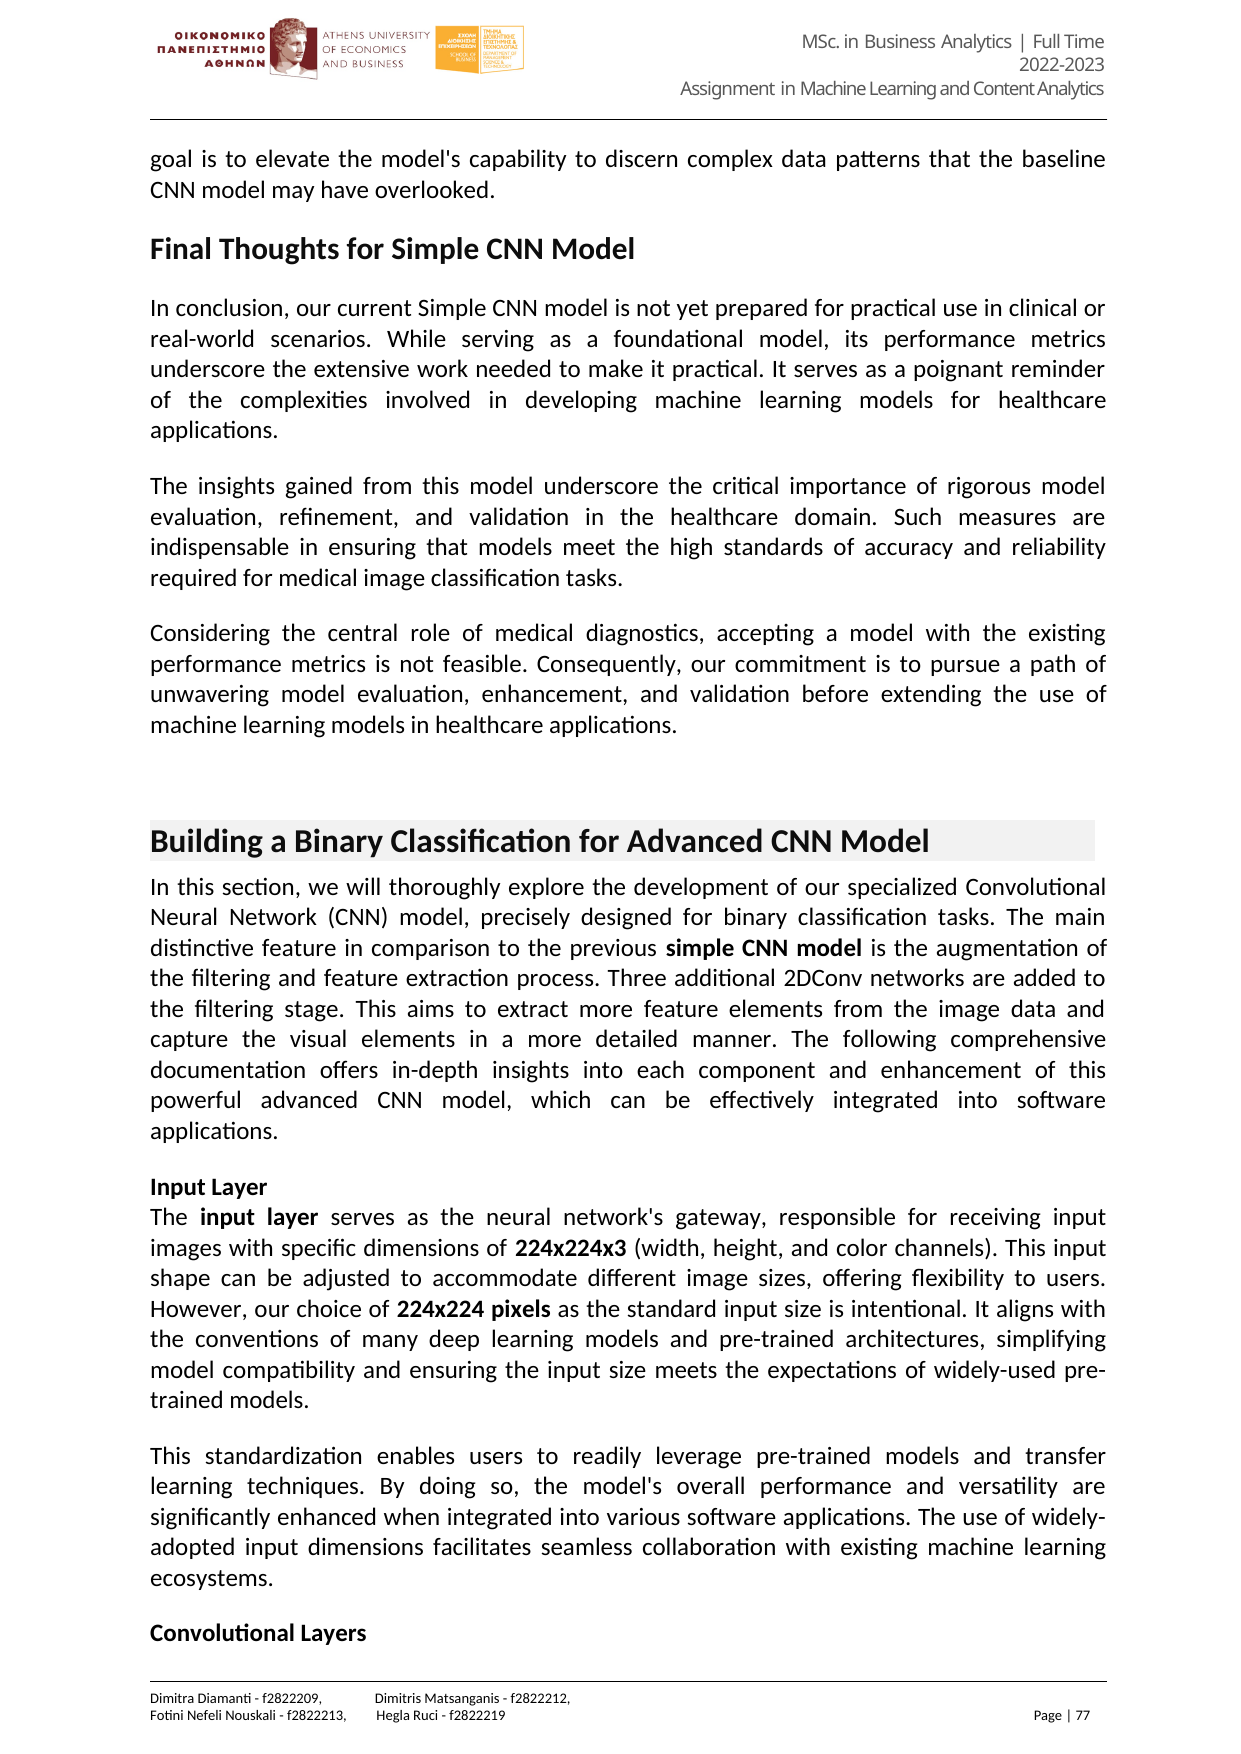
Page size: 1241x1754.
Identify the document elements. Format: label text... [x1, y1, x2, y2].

text Input Layer [150, 1171, 1107, 1201]
text Considering the central role of medical diagnostics, accepting a model with the existing performance metrics is not feasible. Consequently, our commitment is to pursue a path of unwavering model evaluation, enhancement, and validation before extending the use of machine learning models in healthcare applications. [150, 617, 1107, 739]
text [150, 143, 1107, 204]
picture [151, 17, 526, 82]
subtitle Final Thoughts for Simple CNN Model [150, 229, 1107, 267]
text In this section, we will thoroughly explore the development of our specialized Convolutional Neural Network (CNN) model, precisely designed for binary classification tasks. The main distinctive feature in comparison to the previous simple CNN model is the augmentation of the filtering and feature extraction process. Three additional 2DConv networks are added to the filtering stage. This aims to extract more feature elements from the image data and capture the visual elements in a more detailed manner. The following comprehensive documentation offers in-depth insights into each component and enhancement of this powerful advanced CNN model, which can be effectively integrated into software applications. [150, 871, 1107, 1146]
text The insights gained from this model underscore the critical importance of rigorous model evaluation, refinement, and validation in the healthcare domain. Such measures are indispensable in ensuring that models meet the high standards of accuracy and reliability required for medical image classification tasks. [150, 470, 1107, 592]
text Convolutional Layers [150, 1617, 1107, 1648]
text This standardization enables users to readily leverage pre-trained models and transfer learning techniques. By doing so, the model's overall performance and versatility are significantly enhanced when integrated into various software applications. The use of widely-adopted input dimensions facilitates seamless collaboration with existing machine learning ecosystems. [150, 1440, 1107, 1592]
subtitle Building a Binary Classification for Advanced CNN Model [150, 820, 1095, 861]
text The input layer serves as the neural network's gateway, responsible for receiving input images with specific dimensions of 224x224x3 (width, height, and color channels). This input shape can be adjusted to accommodate different image sizes, offering flexibility to users. However, our choice of 224x224 pixels as the standard input size is intentional. It aligns with the conventions of many deep learning models and pre-trained architectures, simplifying model compatibility and ensuring the input size meets the expectations of widely-used pre-trained models. [150, 1201, 1107, 1415]
text In conclusion, our current Simple CNN model is not yet prepared for practical use in clinical or real-world scenarios. While serving as a foundational model, its performance metrics underscore the extensive work needed to make it practical. It serves as a poignant reminder of the complexities involved in developing machine learning models for healthcare applications. [150, 292, 1107, 445]
